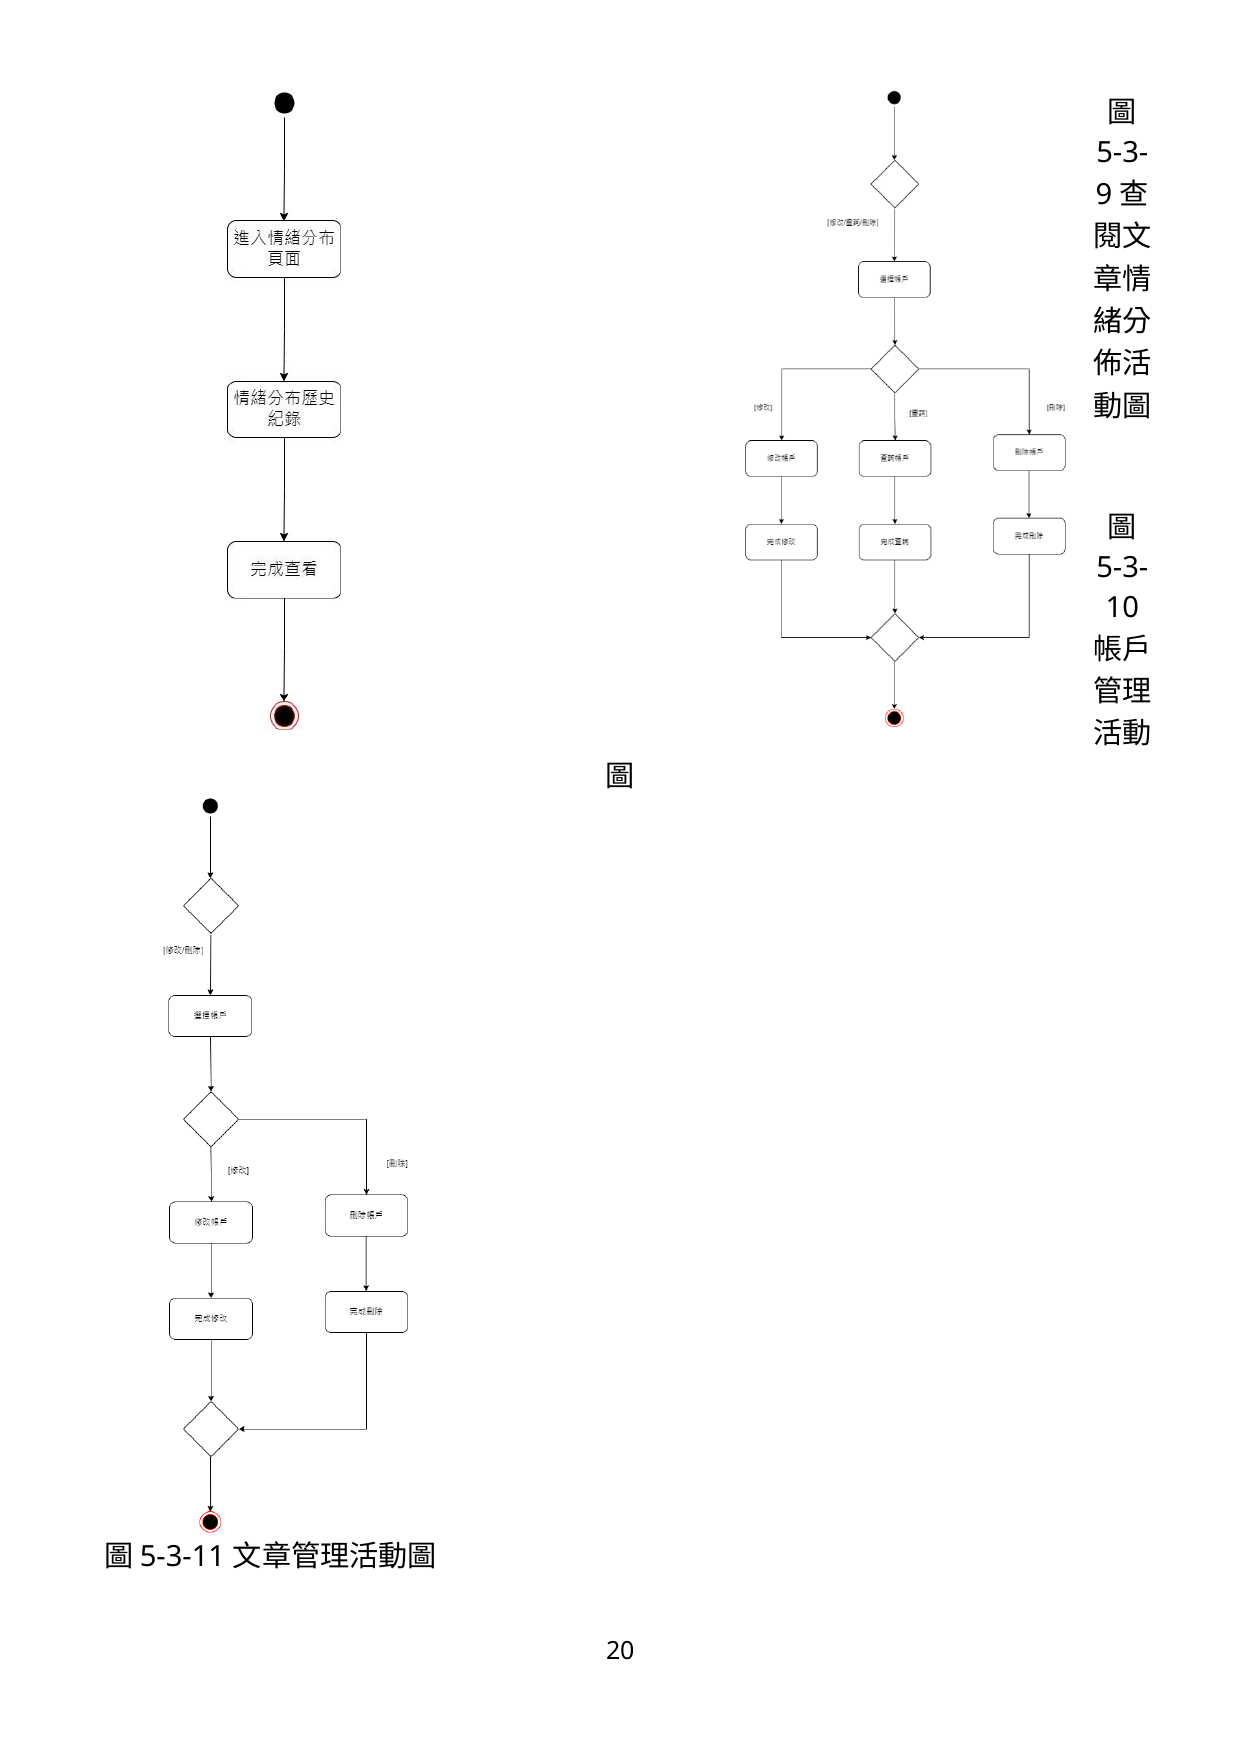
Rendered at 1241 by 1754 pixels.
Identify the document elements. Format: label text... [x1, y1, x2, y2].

text 圖 5-3-11 文章管理活動圖 [89, 795, 1152, 1575]
picture [745, 88, 1074, 727]
picture [227, 89, 341, 730]
picture [162, 795, 419, 1533]
